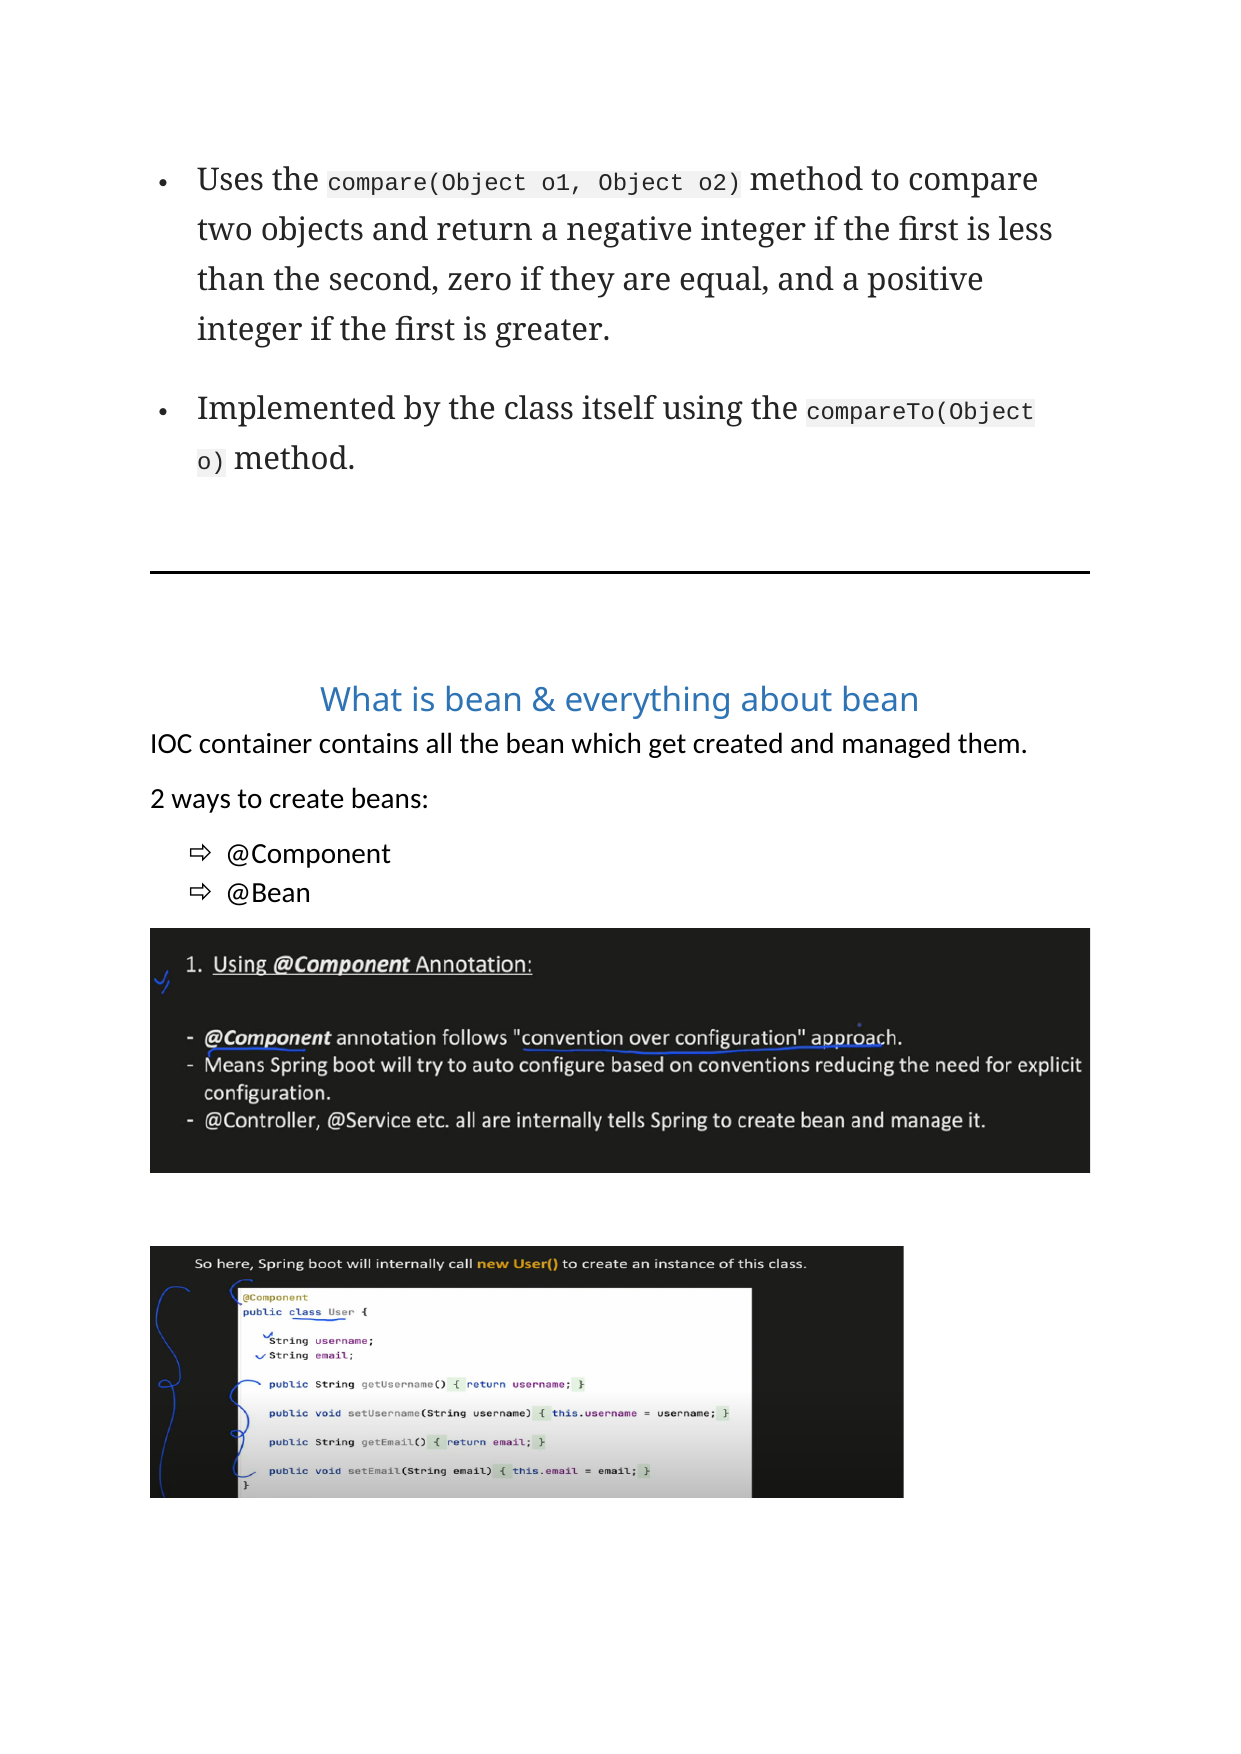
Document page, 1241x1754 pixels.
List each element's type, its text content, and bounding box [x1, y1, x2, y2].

text IOC container contains all the bean which get created and managed them. [150, 725, 1090, 761]
list @Bean [187, 874, 1090, 909]
picture [150, 1246, 904, 1498]
subtitle What is bean & everything about bean [150, 676, 1090, 722]
list Implemented by the class itself using the compareTo(Object o) method. [159, 378, 1090, 478]
list Uses the compare(Object o1, Object o2) method to compare two objects and return a negative integer if the first is less than the second, zero if they are equal, and a positive integer if the first is greater. [159, 150, 1090, 350]
text 2 ways to create beans: [150, 780, 1090, 816]
list @Component [187, 835, 1090, 871]
picture [150, 928, 1091, 1173]
